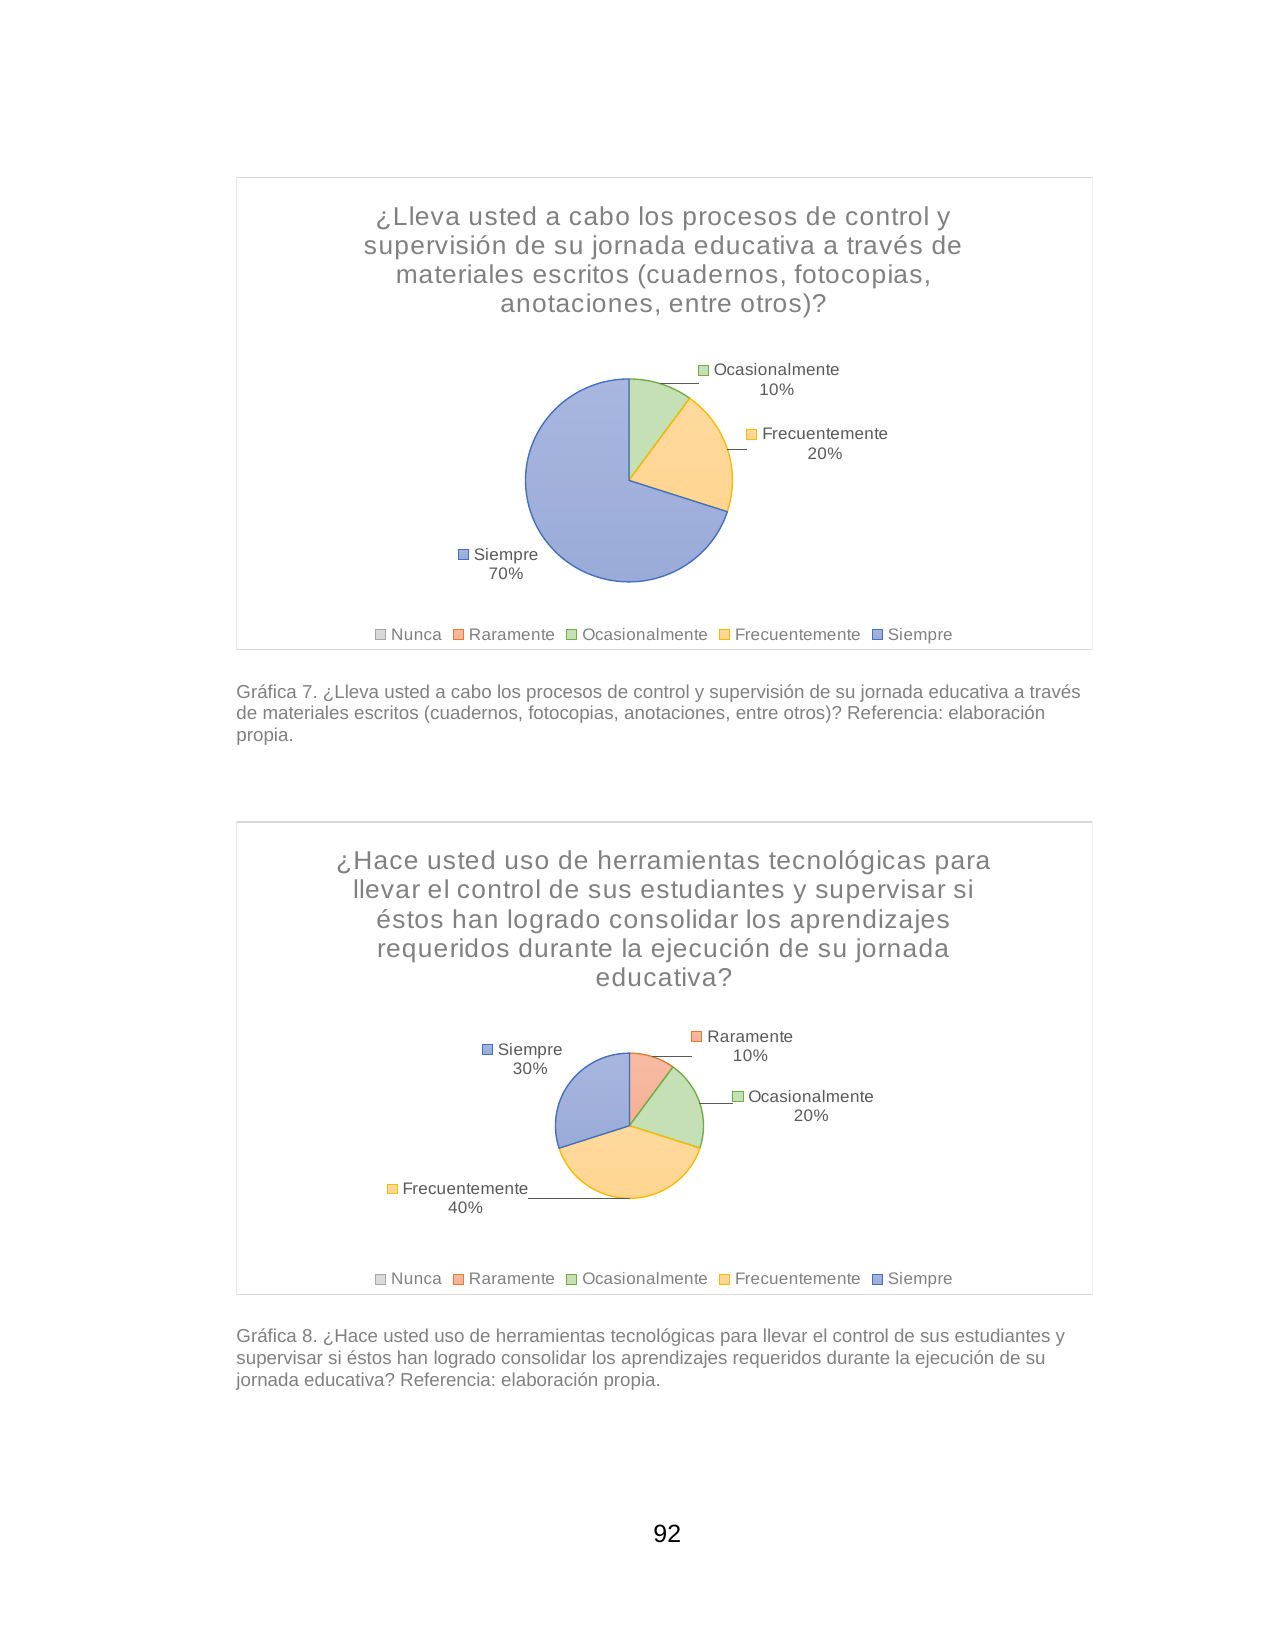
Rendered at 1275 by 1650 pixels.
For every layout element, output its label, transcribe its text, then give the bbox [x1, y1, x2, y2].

text Gráfica . ¿Hace usted uso de herramientas tecnológicas para llevar el control de sus estudiantes y supervisar si éstos han logrado consolidar los aprendizajes requeridos durante la ejecución de su jornada educativa? Referencia: elaboración propia. [236, 1325, 1098, 1390]
text Gráfica . ¿Lleva usted a cabo los procesos de control y supervisión de su jornada educativa a través de materiales escritos (cuadernos, fotocopias, anotaciones, entre otros)? Referencia: elaboración propia. [236, 681, 1098, 745]
